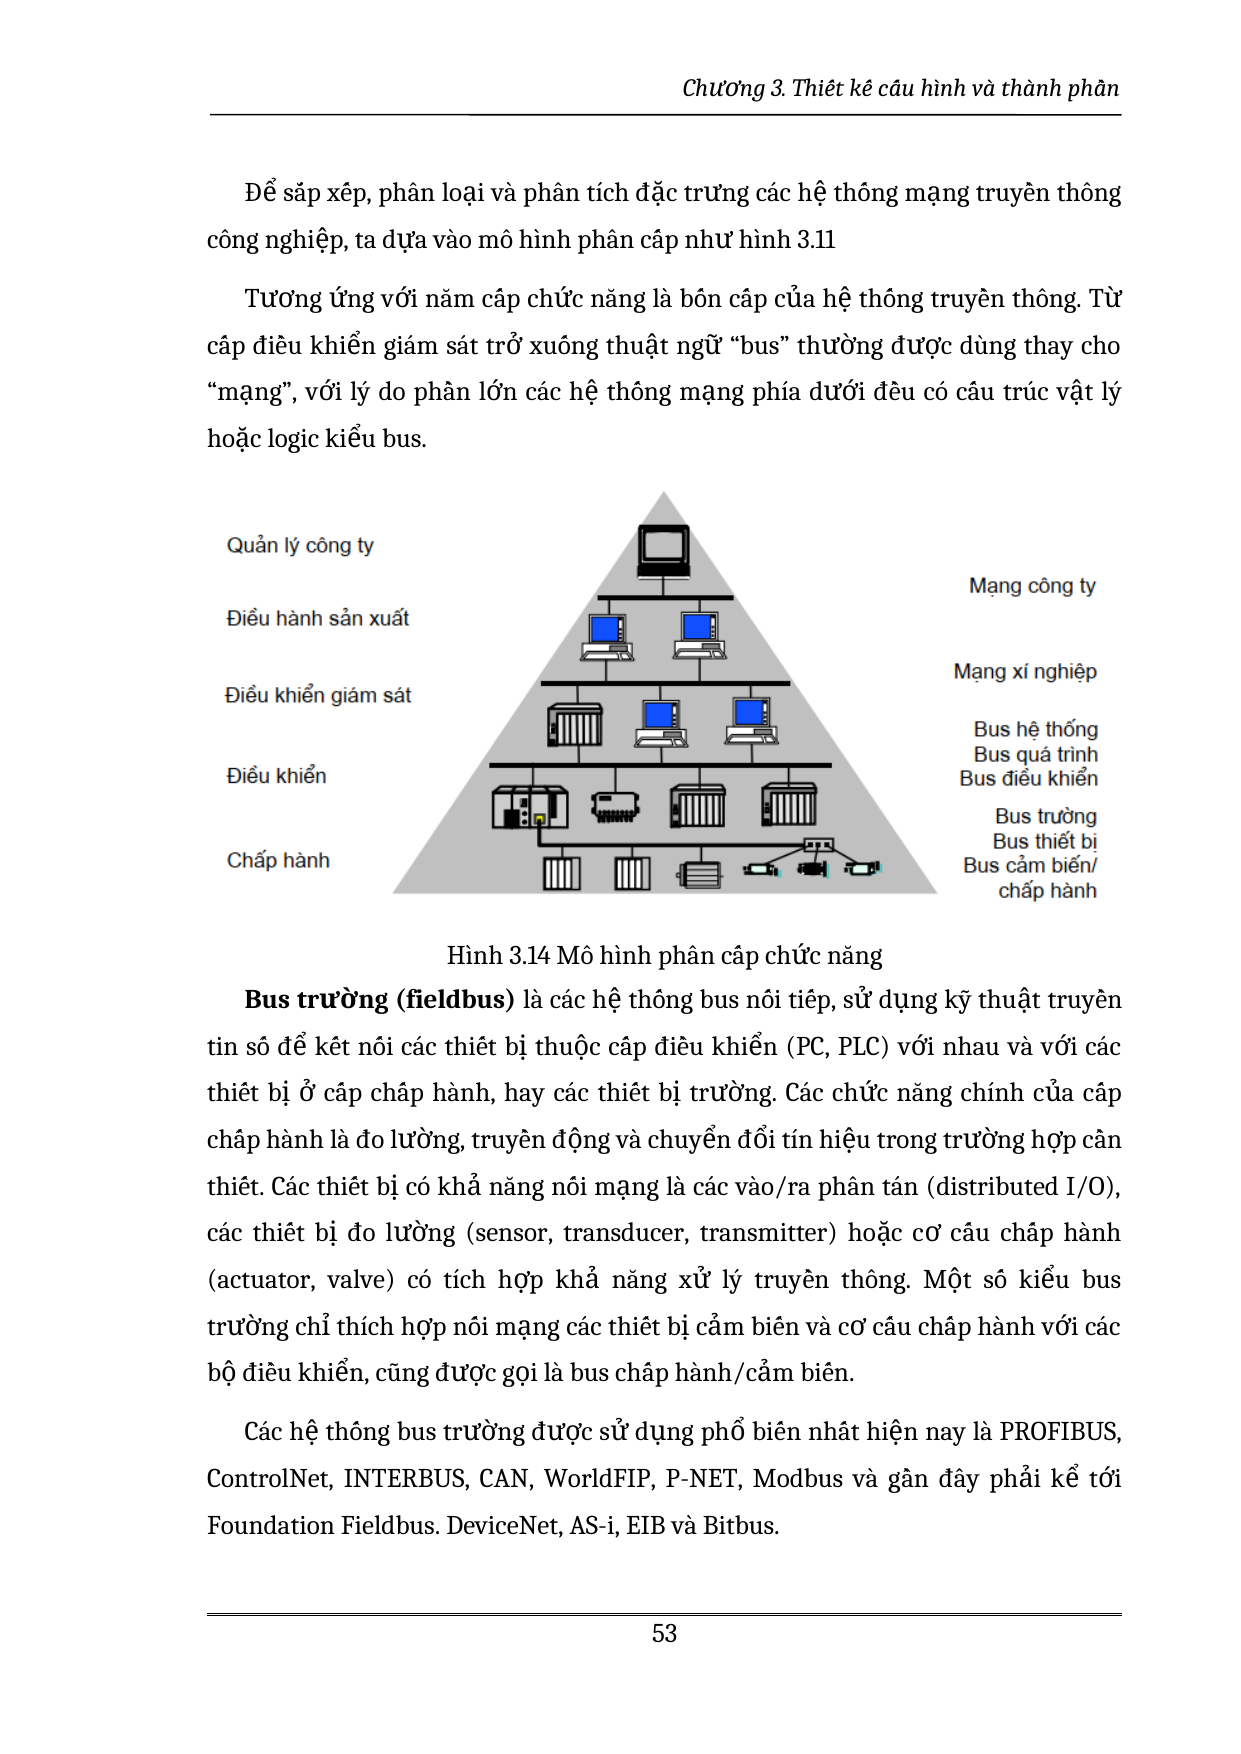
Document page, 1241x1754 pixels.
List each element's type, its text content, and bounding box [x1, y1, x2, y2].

text Các hệ thống bus trường được sử dụng phổ biến nhất hiện nay là PROFIBUS, ControlNet, INTERBUS, CAN, WorldFIP, P-NET, Modbus và gần đây phải kể tới Foundation Fieldbus. DeviceNet, AS-i, EIB và Bitbus. [207, 1416, 1122, 1541]
text Tương ứng với năm cấp chức năng là bốn cấp của hệ thống truyền thông. Từ cấp điều khiển giám sát trở xuống thuật ngữ “bus” thường được dùng thay cho “mạng”, với lý do phần lớn các hệ thống mạng phía dưới đều có cấu trúc vật lý hoặc logic kiểu bus. [207, 283, 1122, 454]
text Để sắp xếp, phân loại và phân tích đặc trưng các hệ thống mạng truyền thông công nghiệp, ta dựa vào mô hình phân cấp như hình 3.11 [207, 177, 1122, 255]
text Bus trường (fieldbus) là các hệ thống bus nối tiếp, sử dụng kỹ thuật truyền tin số để kết nối các thiết bị thuộc cấp điều khiển (PC, PLC) với nhau và với các thiết bị ở cấp chấp hành, hay các thiết bị trường. Các chức năng chính của cấp chấp hành là đo lường, truyền động và chuyển đổi tín hiệu trong trường hợp cần thiết. Các thiết bị có khả năng nối mạng là các vào/ra phân tán (distributed I/O), các thiết bị đo lường (sensor, transducer, transmitter) hoặc cơ cấu chấp hành (actuator, valve) có tích hợp khả năng xử lý truyền thông. Một số kiểu bus trường chỉ thích hợp nối mạng các thiết bị cảm biến và cơ cấu chấp hành với các bộ điều khiển, cũng được gọi là bus chấp hành/cảm biến. [207, 984, 1122, 1388]
picture [206, 482, 1123, 913]
